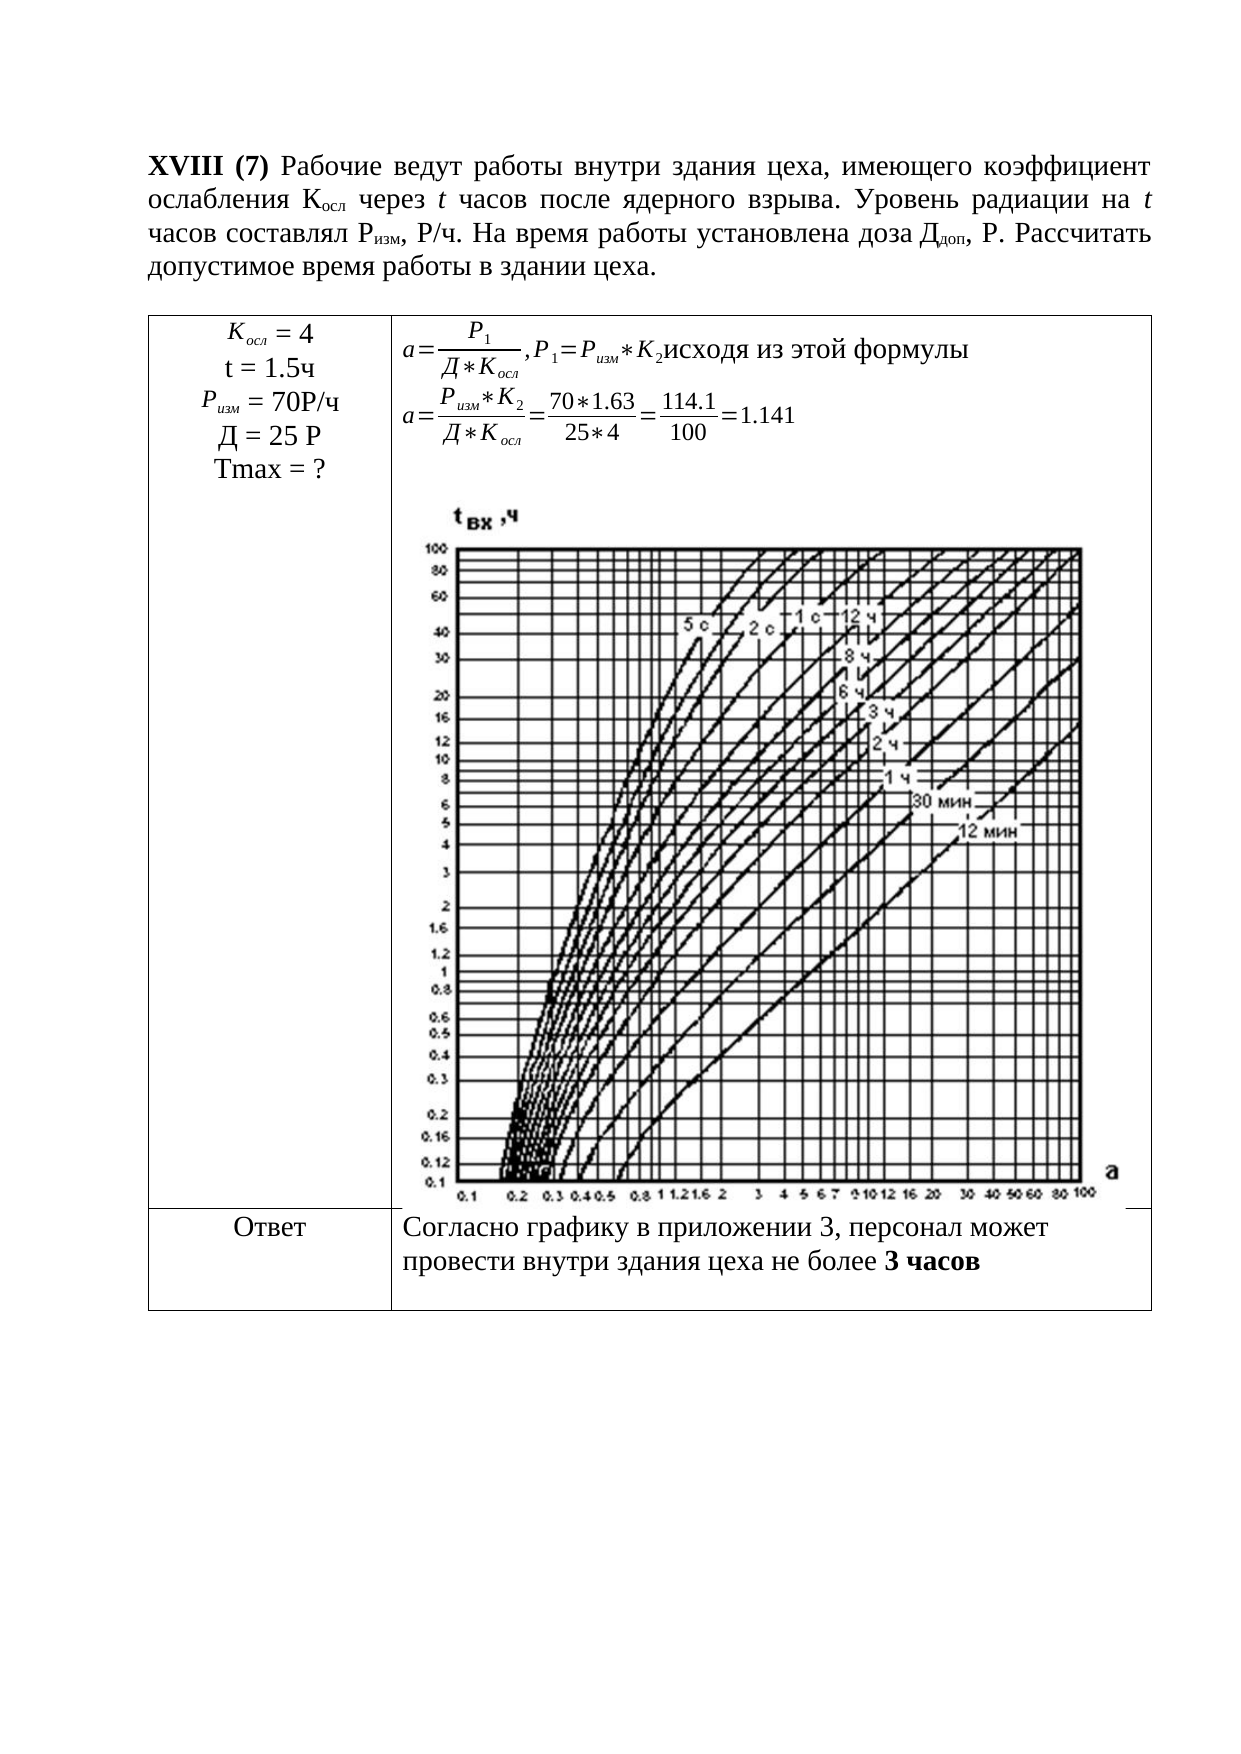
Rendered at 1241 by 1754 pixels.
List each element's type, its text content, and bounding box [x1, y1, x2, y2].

table_cell Ответ [149, 1209, 391, 1310]
text XVIII (7) Рабочие ведут работы внутри здания цеха, имеющего коэффициент ослабления Косл через t часов после ядерного взрыва. Уровень радиации на t часов составлял Ризм, Р/ч. На время работы установлена доза Ддоп, Р. Рассчитать допустимое время работы в здании цеха. [148, 148, 1152, 282]
table_header = 4 t = 1.5ч = 70Р/ч Д = 25 Р Tmax = ? [149, 316, 391, 1208]
picture [402, 482, 1126, 1209]
table_header исходя из этой формулы [392, 316, 1151, 1208]
table_cell Согласно графику в приложении 3, персонал может провести внутри здания цеха не более 3 часов [392, 1209, 1151, 1310]
